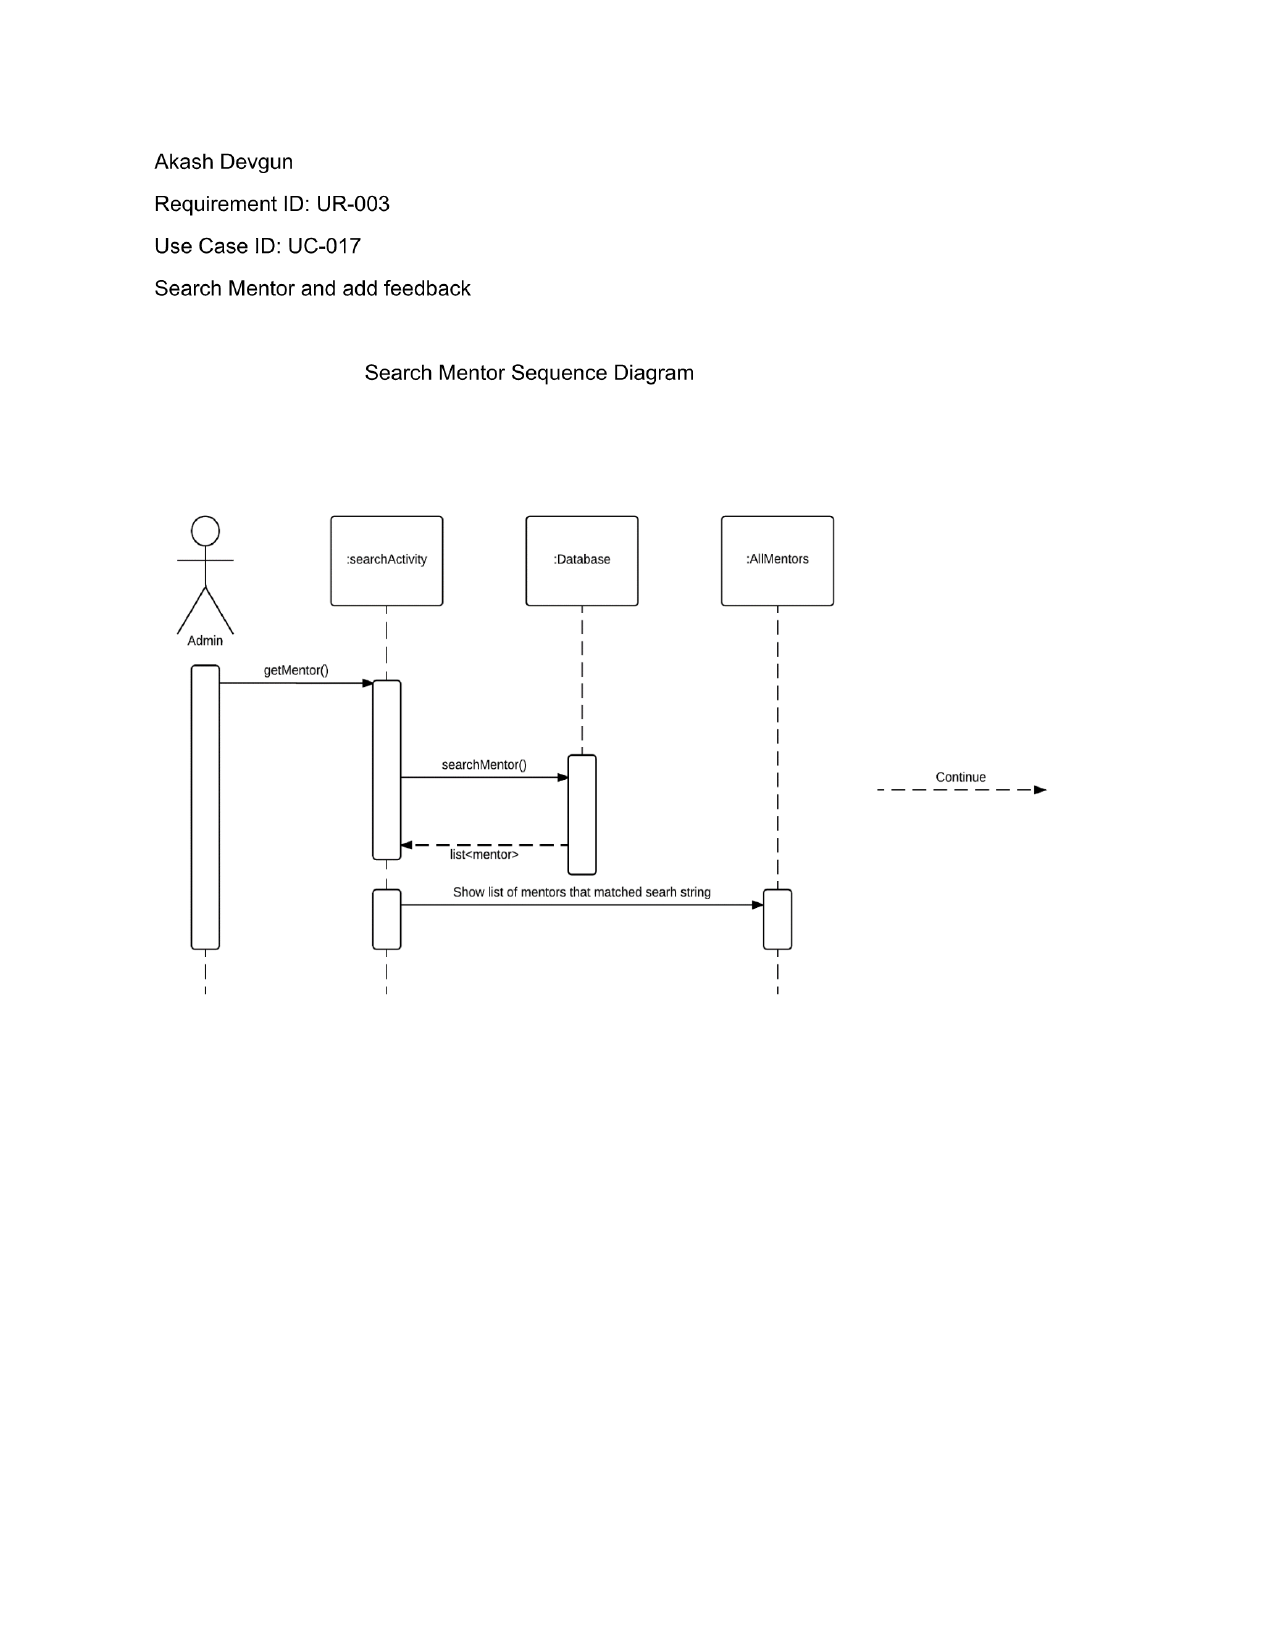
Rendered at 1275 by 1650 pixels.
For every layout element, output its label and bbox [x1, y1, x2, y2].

picture [150, 150, 1124, 1031]
